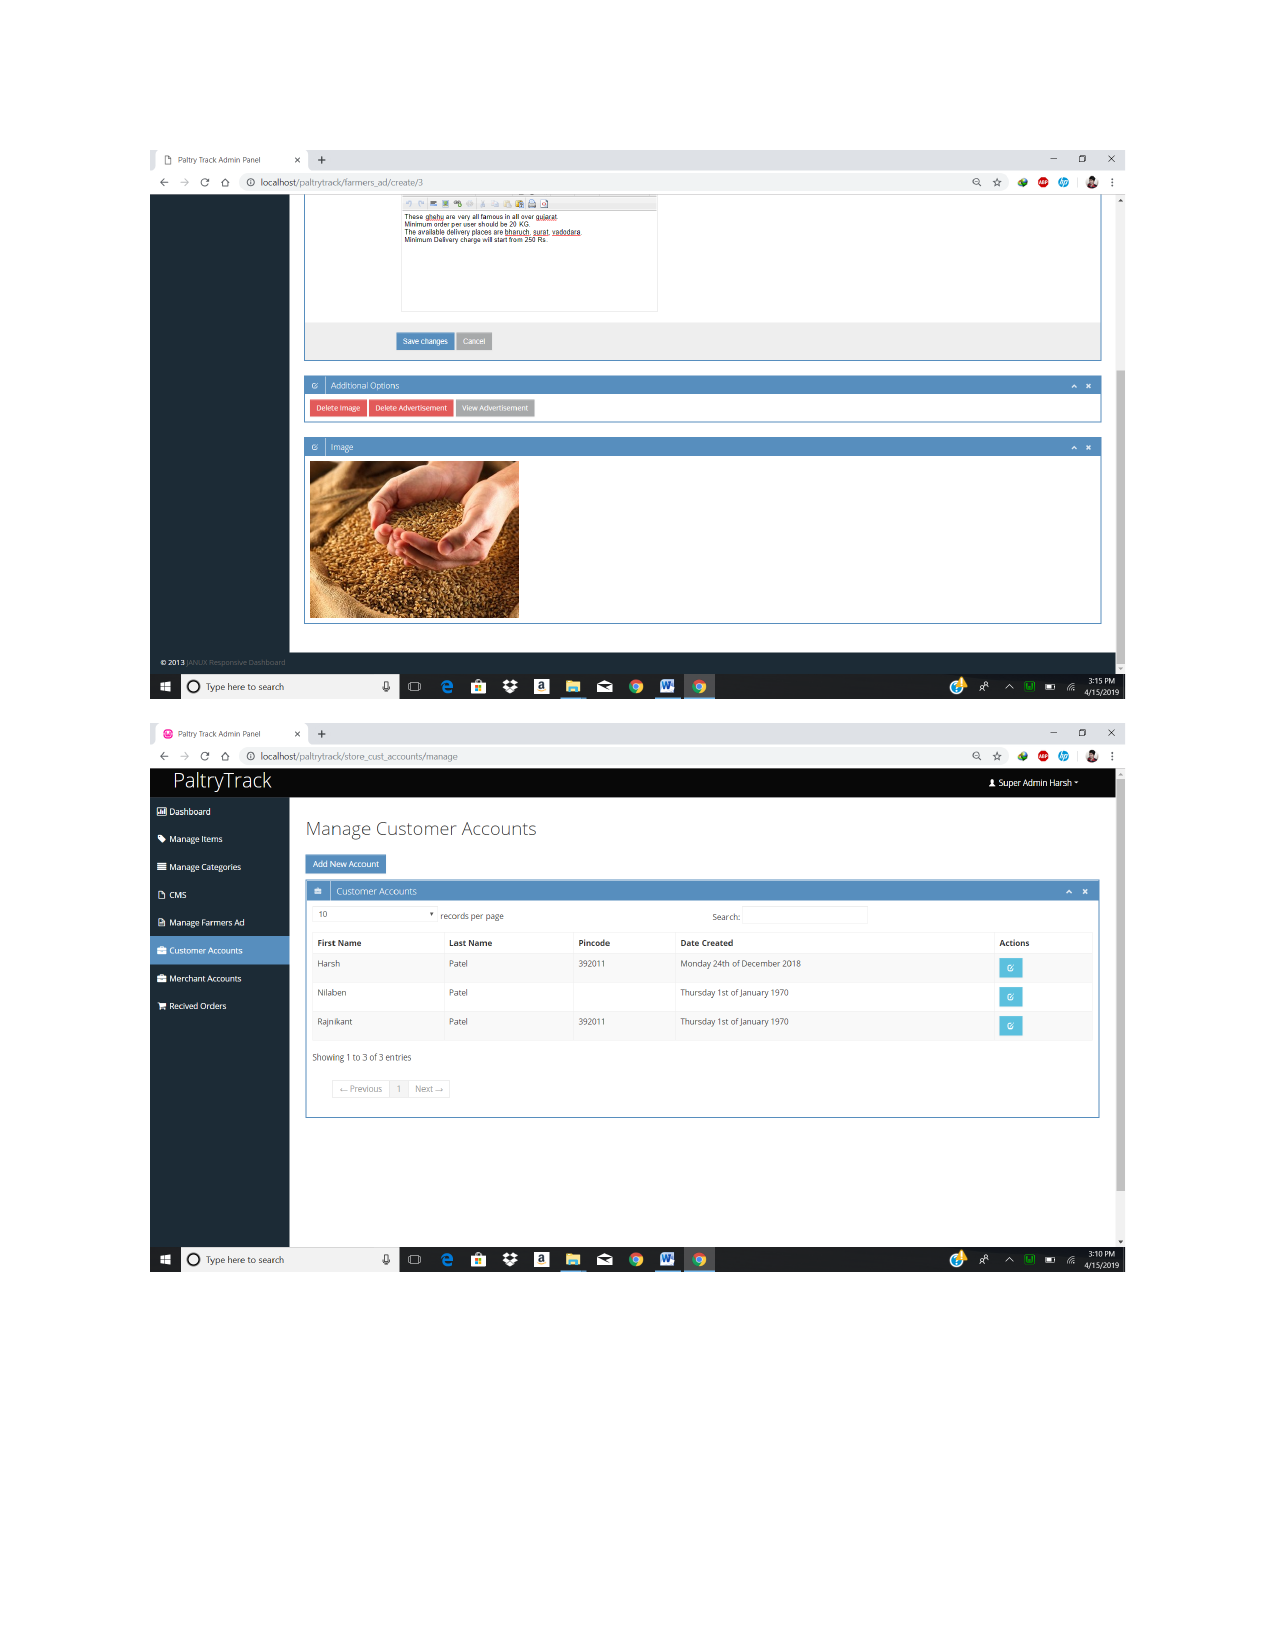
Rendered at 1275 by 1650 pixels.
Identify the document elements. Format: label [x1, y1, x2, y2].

picture [150, 723, 1125, 1272]
picture [150, 150, 1125, 699]
